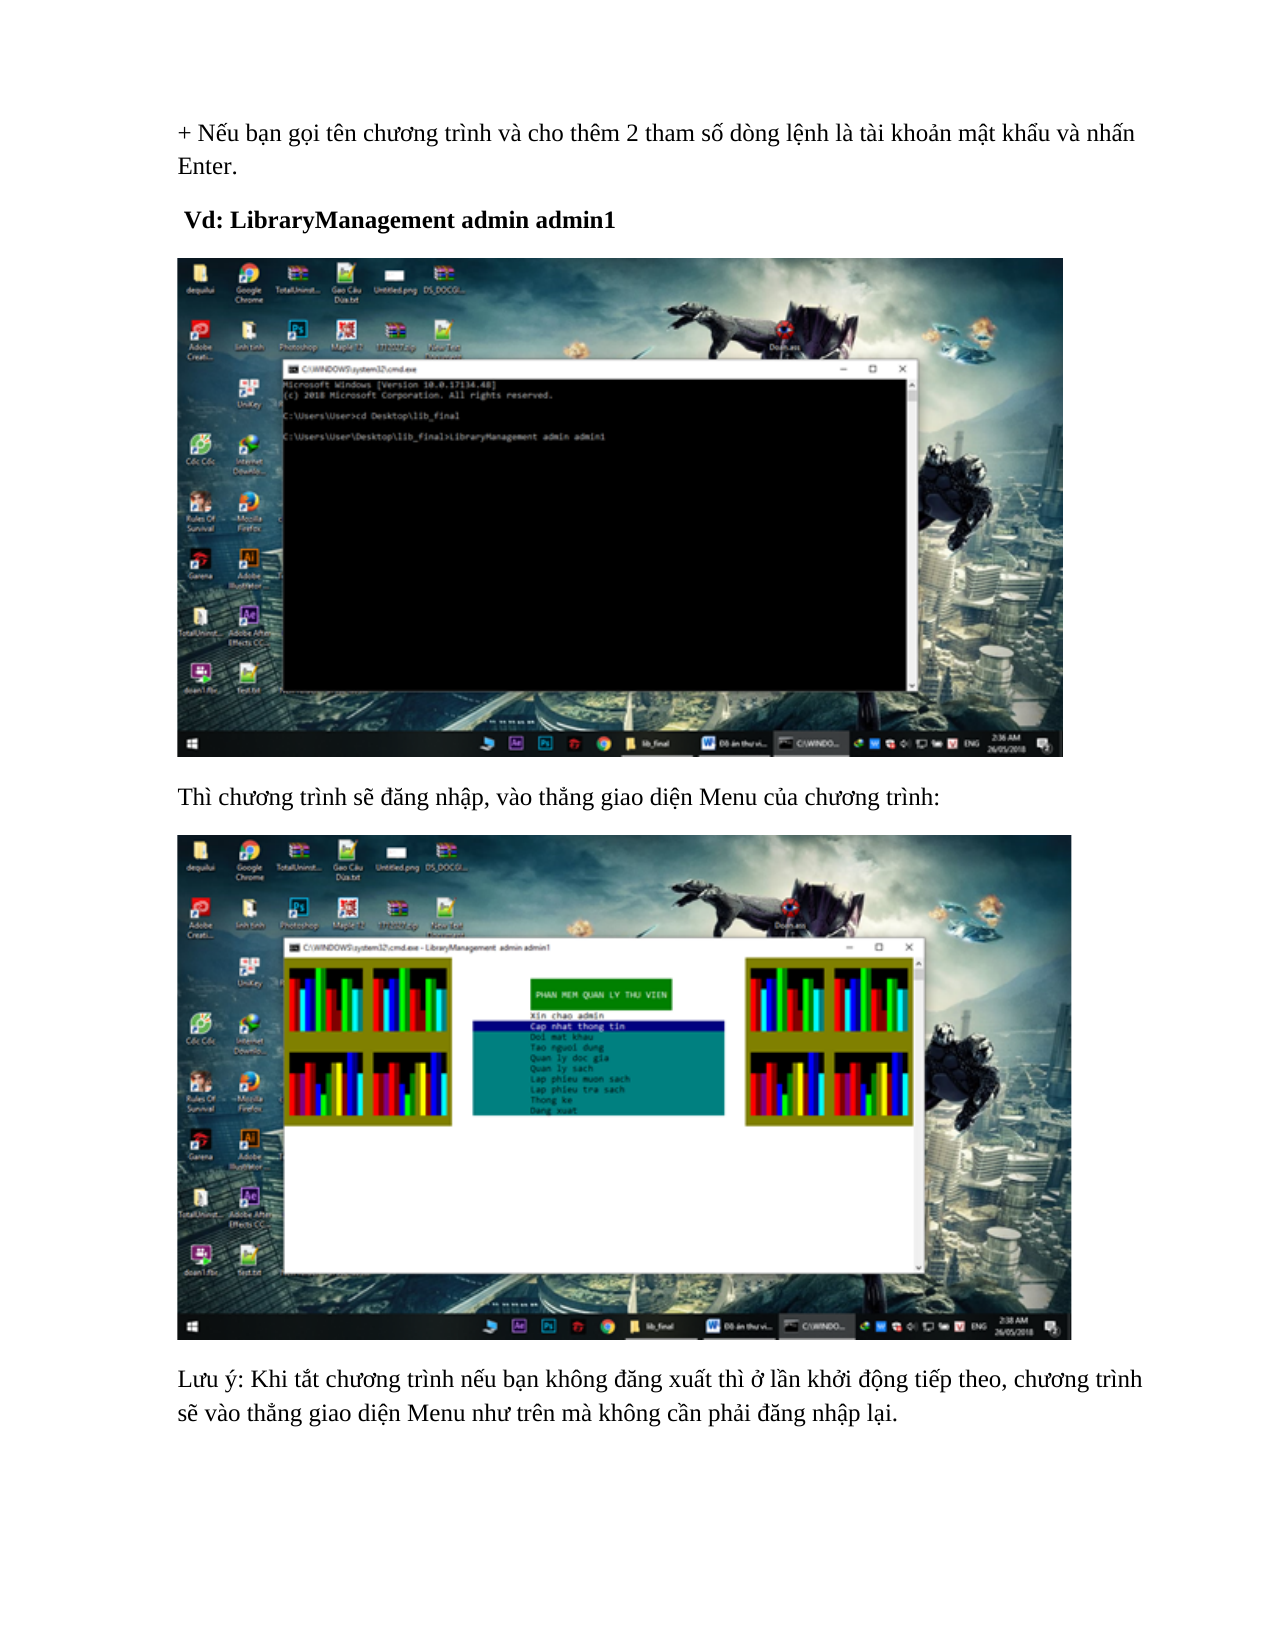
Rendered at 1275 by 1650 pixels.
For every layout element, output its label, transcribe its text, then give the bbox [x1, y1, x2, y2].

picture [177, 835, 1072, 1340]
text Thì chương trình sẽ đăng nhập, vào thẳng giao diện Menu của chương trình: [177, 782, 1157, 811]
text Vd: LibraryManagement admin admin1 [177, 205, 1157, 234]
text Lưu ý: Khi tắt chương trình nếu bạn không đăng xuất thì ở lần khởi động tiếp theo, chương trình sẽ vào thẳng giao diện Menu như trên mà không cần phải đăng nhập lại. [177, 1364, 1157, 1426]
picture [177, 258, 1063, 757]
text + Nếu bạn gọi tên chương trình và cho thêm 2 tham số dòng lệnh là tài khoản mật khẩu và nhấn Enter. [177, 118, 1157, 180]
